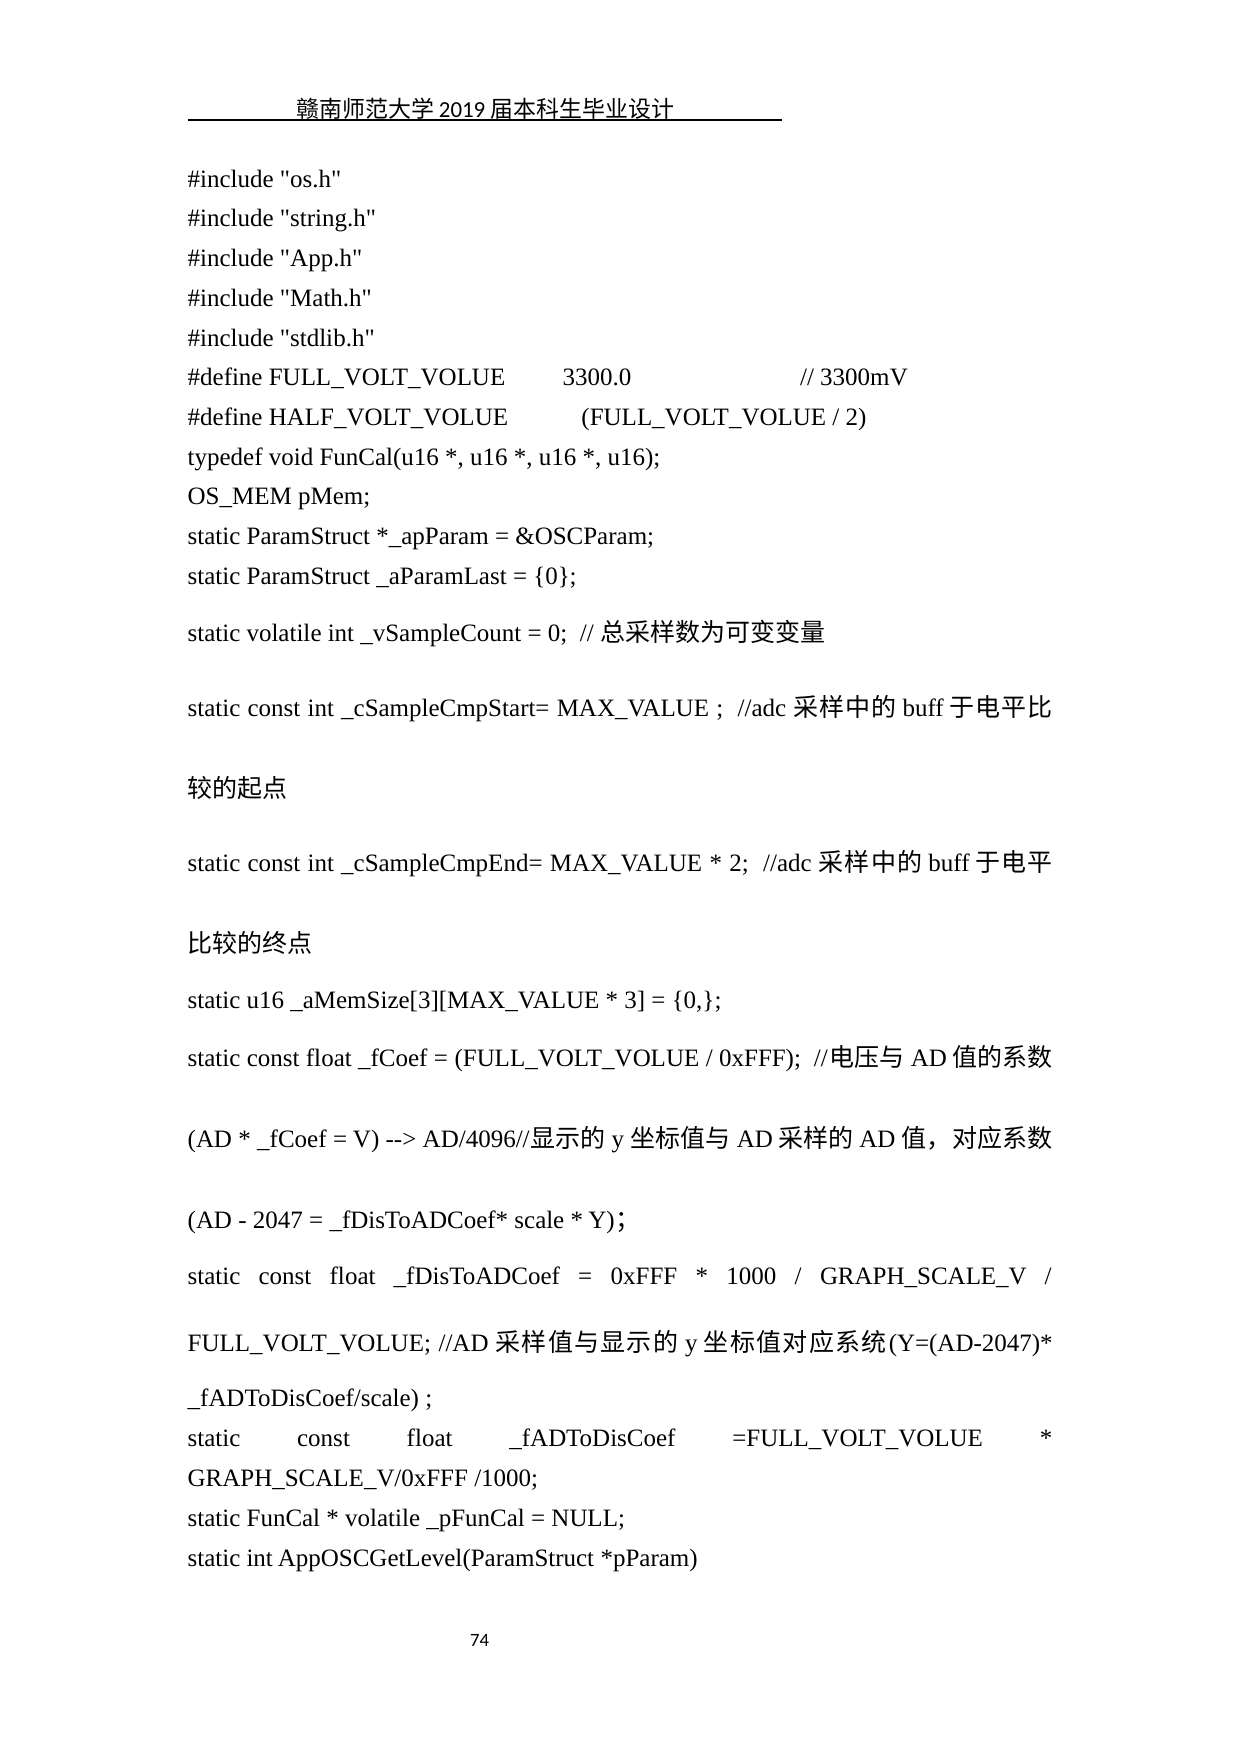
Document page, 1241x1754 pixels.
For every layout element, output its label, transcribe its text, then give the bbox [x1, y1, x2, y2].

text OS_MEM pMem; [187, 479, 1053, 512]
text #include "Math.h" [187, 281, 1053, 313]
text #include "App.h" [187, 241, 1053, 274]
text static const float _fCoef = (FULL_VOLT_VOLUE / 0xFFF); //电压与 AD值的系数 (AD * _fCoef = V) --> AD/4096//显示的 y 坐标值与 AD采样的 AD 值，对应系数(AD - 2047 = _fDisToADCoef* scale * Y)； [187, 1023, 1053, 1250]
text static FunCal * volatile _pFunCal = NULL; [187, 1501, 1053, 1534]
text static const int _cSampleCmpStart= MAX_VALUE ; //adc采样中的buff于电平比较的起点 [187, 673, 1053, 819]
text #define FULL_VOLT_VOLUE 3300.0 // 3300mV [187, 360, 1053, 393]
text typedef void FunCal(u16 *, u16 *, u16 *, u16); [187, 440, 1053, 472]
text static volatile int _vSampleCount = 0; // 总采样数为可变变量 [187, 598, 1053, 663]
text #include "stdlib.h" [187, 321, 1053, 353]
text static ParamStruct *_apParam = &OSCParam; [187, 519, 1053, 552]
text static u16 _aMemSize[3][MAX_VALUE * 3] = {0,}; [187, 983, 1053, 1016]
text static const float _fADToDisCoef =FULL_VOLT_VOLUE * GRAPH_SCALE_V/0xFFF /1000; [187, 1421, 1053, 1494]
text #include "os.h" [187, 162, 1053, 194]
text static ParamStruct _aParamLast = {0}; [187, 559, 1053, 591]
text static const float _fDisToADCoef = 0xFFF * 1000 / GRAPH_SCALE_V / FULL_VOLT_VOLUE; //AD采样值与显示的y坐标值对应系统(Y=(AD-2047)* _fADToDisCoef/scale) ; [187, 1259, 1053, 1414]
text #include "string.h" [187, 202, 1053, 234]
text static int AppOSCGetLevel(ParamStruct *pParam) [187, 1541, 1053, 1573]
text #define HALF_VOLT_VOLUE (FULL_VOLT_VOLUE / 2) [187, 400, 1053, 433]
text static const int _cSampleCmpEnd= MAX_VALUE * 2; //adc采样中的buff于电平比较的终点 [187, 828, 1053, 974]
